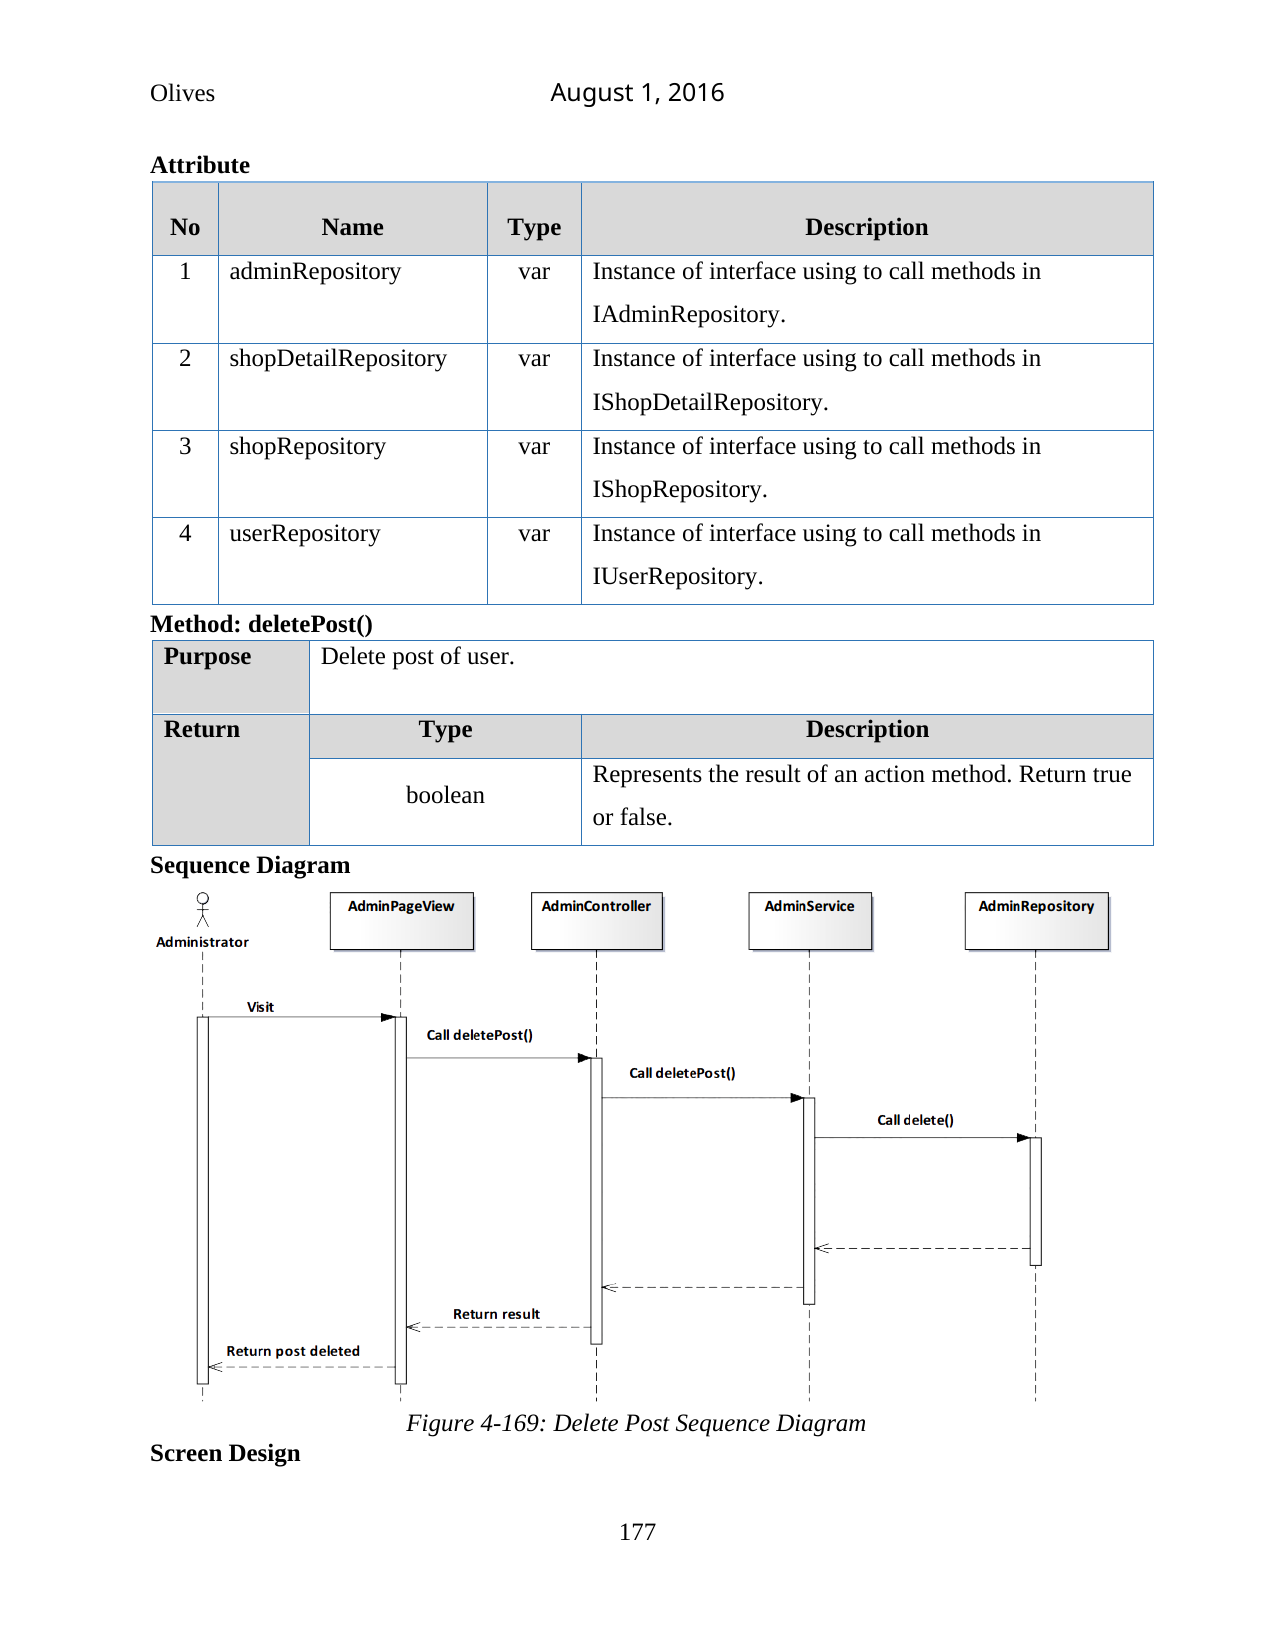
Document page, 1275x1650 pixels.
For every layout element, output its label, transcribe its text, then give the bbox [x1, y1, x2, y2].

subtitle Method: deletePost() [150, 609, 1125, 638]
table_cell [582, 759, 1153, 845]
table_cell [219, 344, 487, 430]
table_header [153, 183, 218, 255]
subtitle Sequence Diagram [150, 850, 1125, 879]
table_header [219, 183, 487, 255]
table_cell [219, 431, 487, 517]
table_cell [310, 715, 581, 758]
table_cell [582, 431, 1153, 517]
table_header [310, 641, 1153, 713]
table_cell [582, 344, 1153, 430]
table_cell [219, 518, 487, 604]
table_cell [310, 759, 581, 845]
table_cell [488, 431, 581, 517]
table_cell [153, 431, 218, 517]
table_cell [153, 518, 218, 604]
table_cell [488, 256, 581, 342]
subtitle Attribute [150, 150, 1125, 179]
picture [150, 881, 1125, 1420]
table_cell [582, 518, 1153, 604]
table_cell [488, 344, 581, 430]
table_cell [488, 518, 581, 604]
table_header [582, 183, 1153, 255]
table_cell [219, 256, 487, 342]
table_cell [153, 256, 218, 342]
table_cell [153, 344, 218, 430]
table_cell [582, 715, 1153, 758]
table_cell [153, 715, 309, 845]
subtitle Screen Design [150, 1438, 1125, 1467]
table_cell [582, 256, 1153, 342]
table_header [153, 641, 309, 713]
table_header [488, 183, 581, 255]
